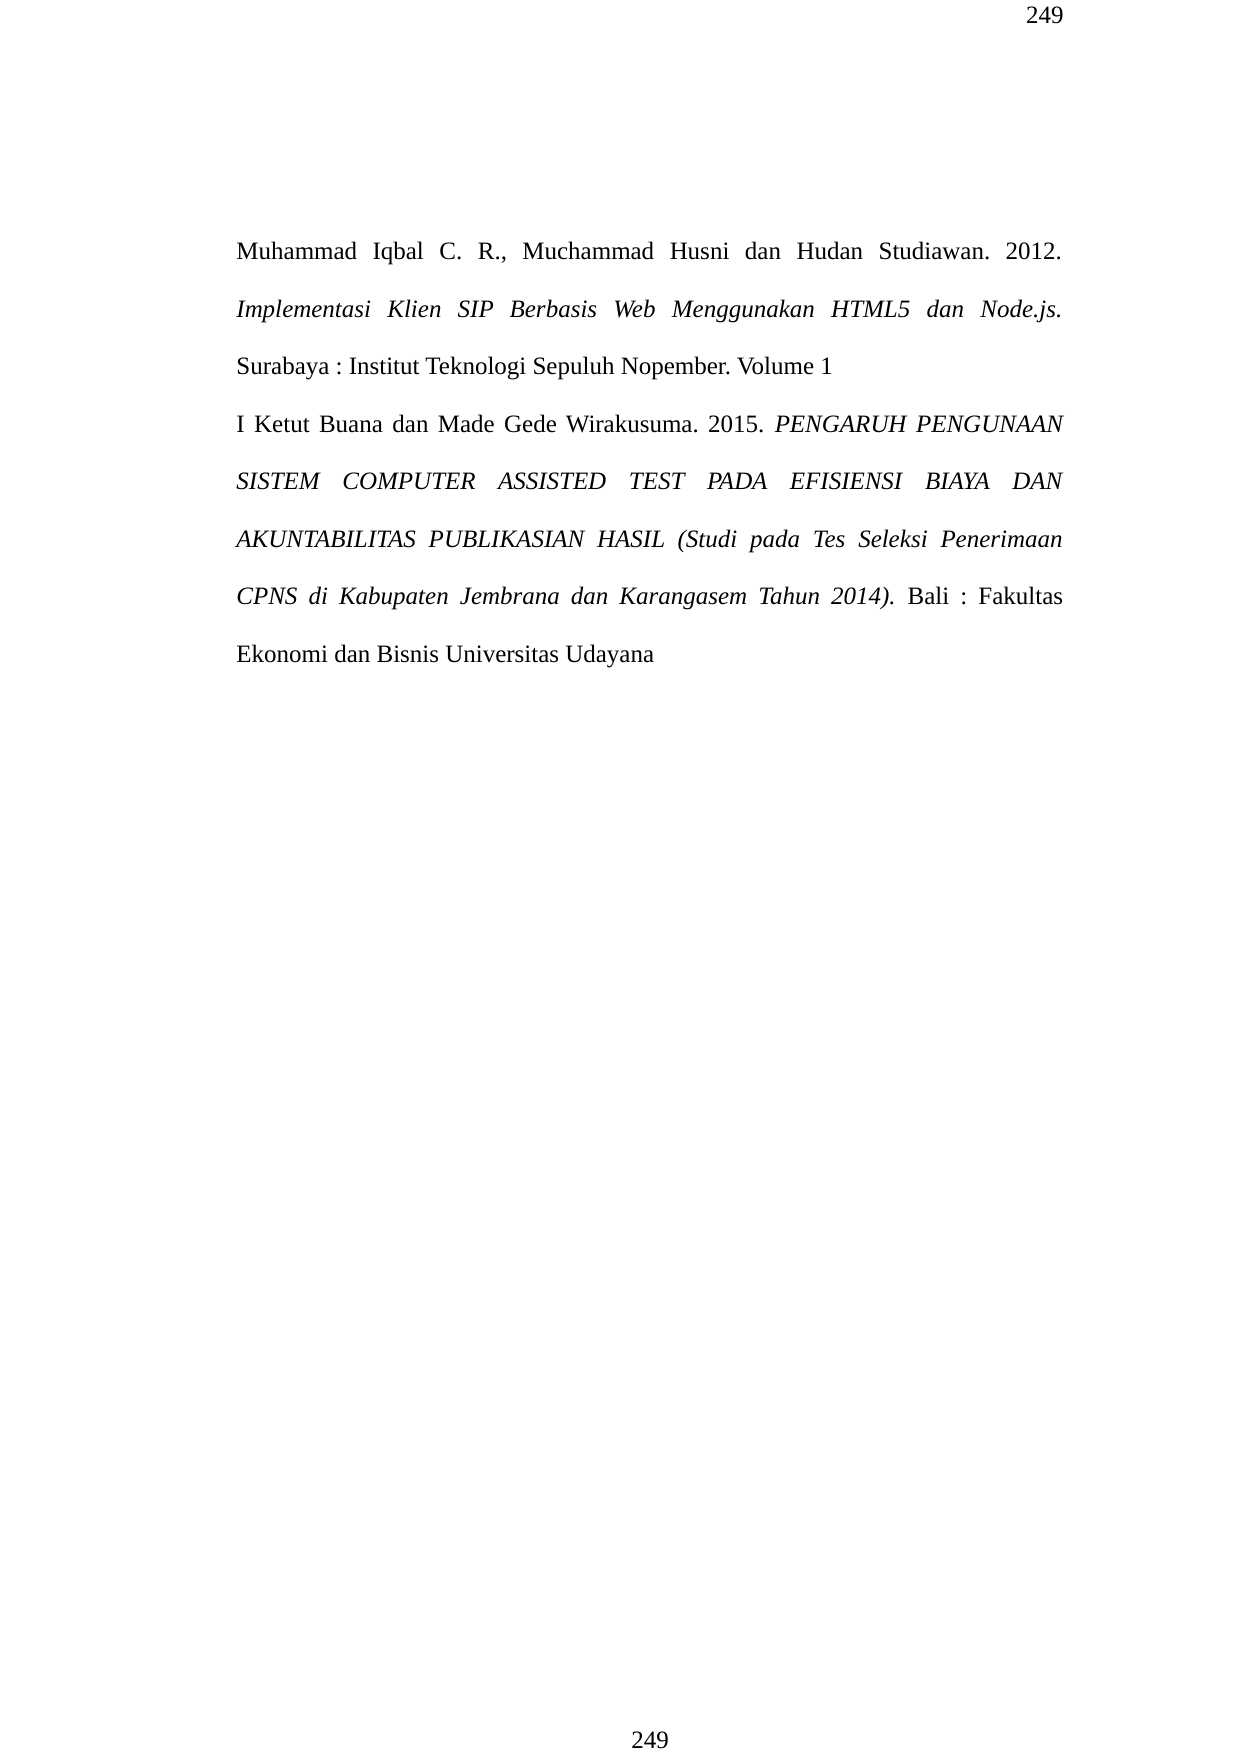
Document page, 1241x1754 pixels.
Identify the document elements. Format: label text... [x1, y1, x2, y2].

text I Ketut Buana dan Made Gede Wirakusuma. 2015. PENGARUH PENGUNAAN SISTEM COMPUTER ASSISTED TEST PADA EFISIENSI BIAYA DAN AKUNTABILITAS PUBLIKASIAN HASIL (Studi pada Tes Seleksi Penerimaan CPNS di Kabupaten Jembrana dan Karangasem Tahun 2014). Bali : Fakultas Ekonomi dan Bisnis Universitas Udayana [236, 409, 1063, 667]
text Muhammad Iqbal C. R., Muchammad Husni dan Hudan Studiawan. 2012. Implementasi Klien SIP Berbasis Web Menggunakan HTML5 dan Node.js. Surabaya : Institut Teknologi Sepuluh Nopember. Volume 1 [236, 236, 1063, 380]
